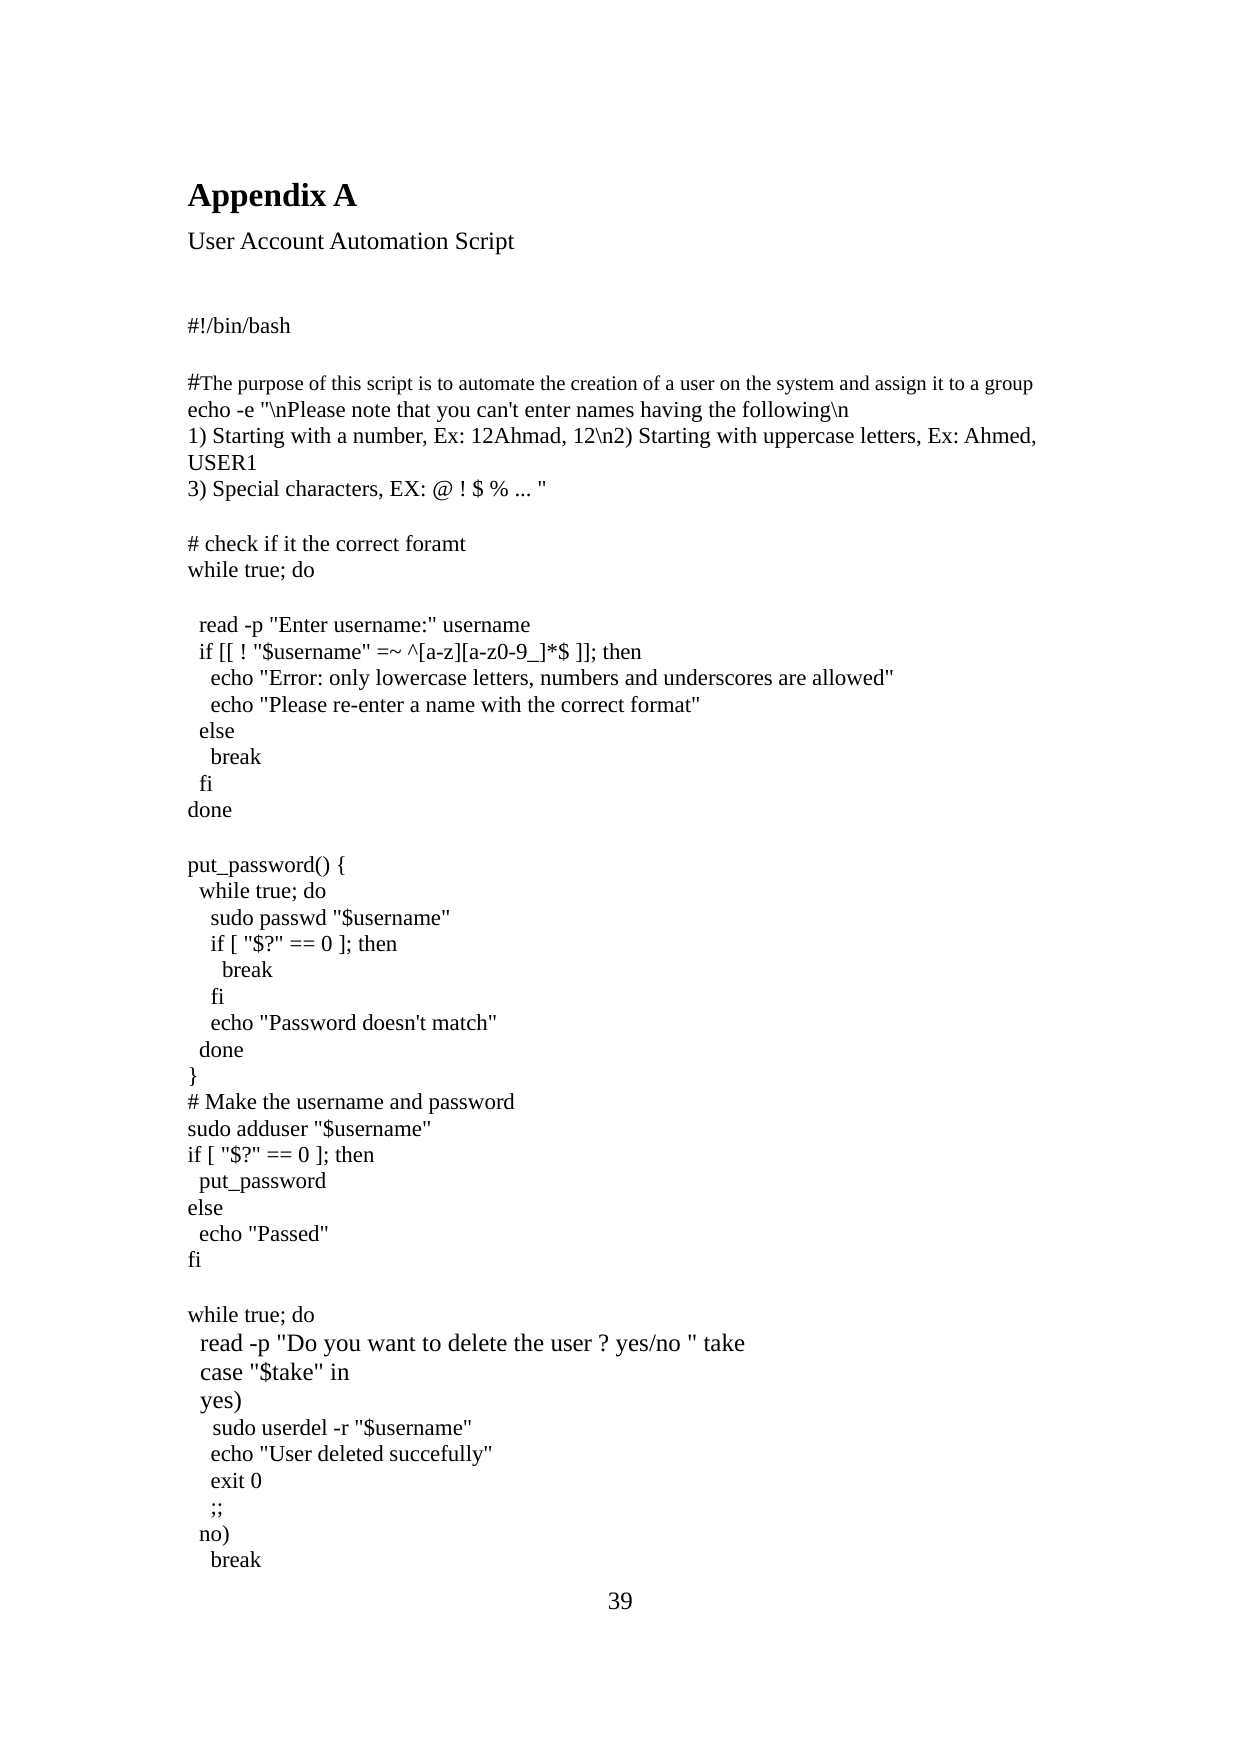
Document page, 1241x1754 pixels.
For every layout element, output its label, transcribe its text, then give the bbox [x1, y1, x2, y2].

text # Make the username and password [187, 1088, 1053, 1115]
text while true; do [187, 556, 1053, 583]
text break [187, 743, 1053, 770]
text # check if it the correct foramt [187, 530, 1053, 556]
text case "$take" in [187, 1357, 1053, 1385]
text #The purpose of this script is to automate the creation of a user on the system and assign it to a group [187, 367, 1053, 396]
text echo "Please re-enter a name with the correct format" [187, 691, 1053, 717]
text fi [187, 1246, 1053, 1273]
text read -p "Do you want to delete the user ? yes/no " take [187, 1328, 1053, 1357]
text ;; [187, 1493, 1053, 1519]
text if [[ ! "$username" =~ ^[a-z][a-z0-9_]*$ ]]; then [187, 638, 1053, 664]
text read -p "Enter username:" username [187, 612, 1053, 638]
text no) [187, 1519, 1053, 1546]
text while true; do [187, 1302, 1053, 1328]
text fi [187, 983, 1053, 1009]
text exit 0 [187, 1467, 1053, 1493]
text done [187, 1036, 1053, 1062]
text else [187, 717, 1053, 743]
text echo "User deleted succefully" [187, 1441, 1053, 1467]
text echo -e "\nPlease note that you can't enter names having the following\n [187, 396, 1053, 422]
text yes) [187, 1385, 1053, 1414]
text } [187, 1062, 1053, 1088]
text done [187, 796, 1053, 822]
text sudo userdel -r "$username" [187, 1414, 1053, 1441]
text 1) Starting with a number, Ex: 12Ahmad, 12\n2) Starting with uppercase letters, Ex: Ahmed, USER1 [187, 422, 1053, 475]
text sudo adduser "$username" [187, 1115, 1053, 1141]
text echo "Error: only lowercase letters, numbers and underscores are allowed" [187, 664, 1053, 691]
text put_password() { [187, 851, 1053, 877]
text echo "Password doesn't match" [187, 1009, 1053, 1036]
text while true; do [187, 877, 1053, 904]
text break [187, 957, 1053, 983]
text break [187, 1546, 1053, 1572]
text else [187, 1194, 1053, 1220]
text User Account Automation Script [187, 226, 1053, 254]
text echo "Passed" [187, 1220, 1053, 1246]
text #!/bin/bash [187, 312, 1053, 338]
text sudo passwd "$username" [187, 904, 1053, 930]
subtitle Appendix A [187, 175, 1053, 213]
text fi [187, 770, 1053, 796]
text if [ "$?" == 0 ]; then [187, 1141, 1053, 1167]
text if [ "$?" == 0 ]; then [187, 930, 1053, 957]
text put_password [187, 1167, 1053, 1194]
text 3) Special characters, EX: @ ! $ % ... " [187, 475, 1053, 501]
